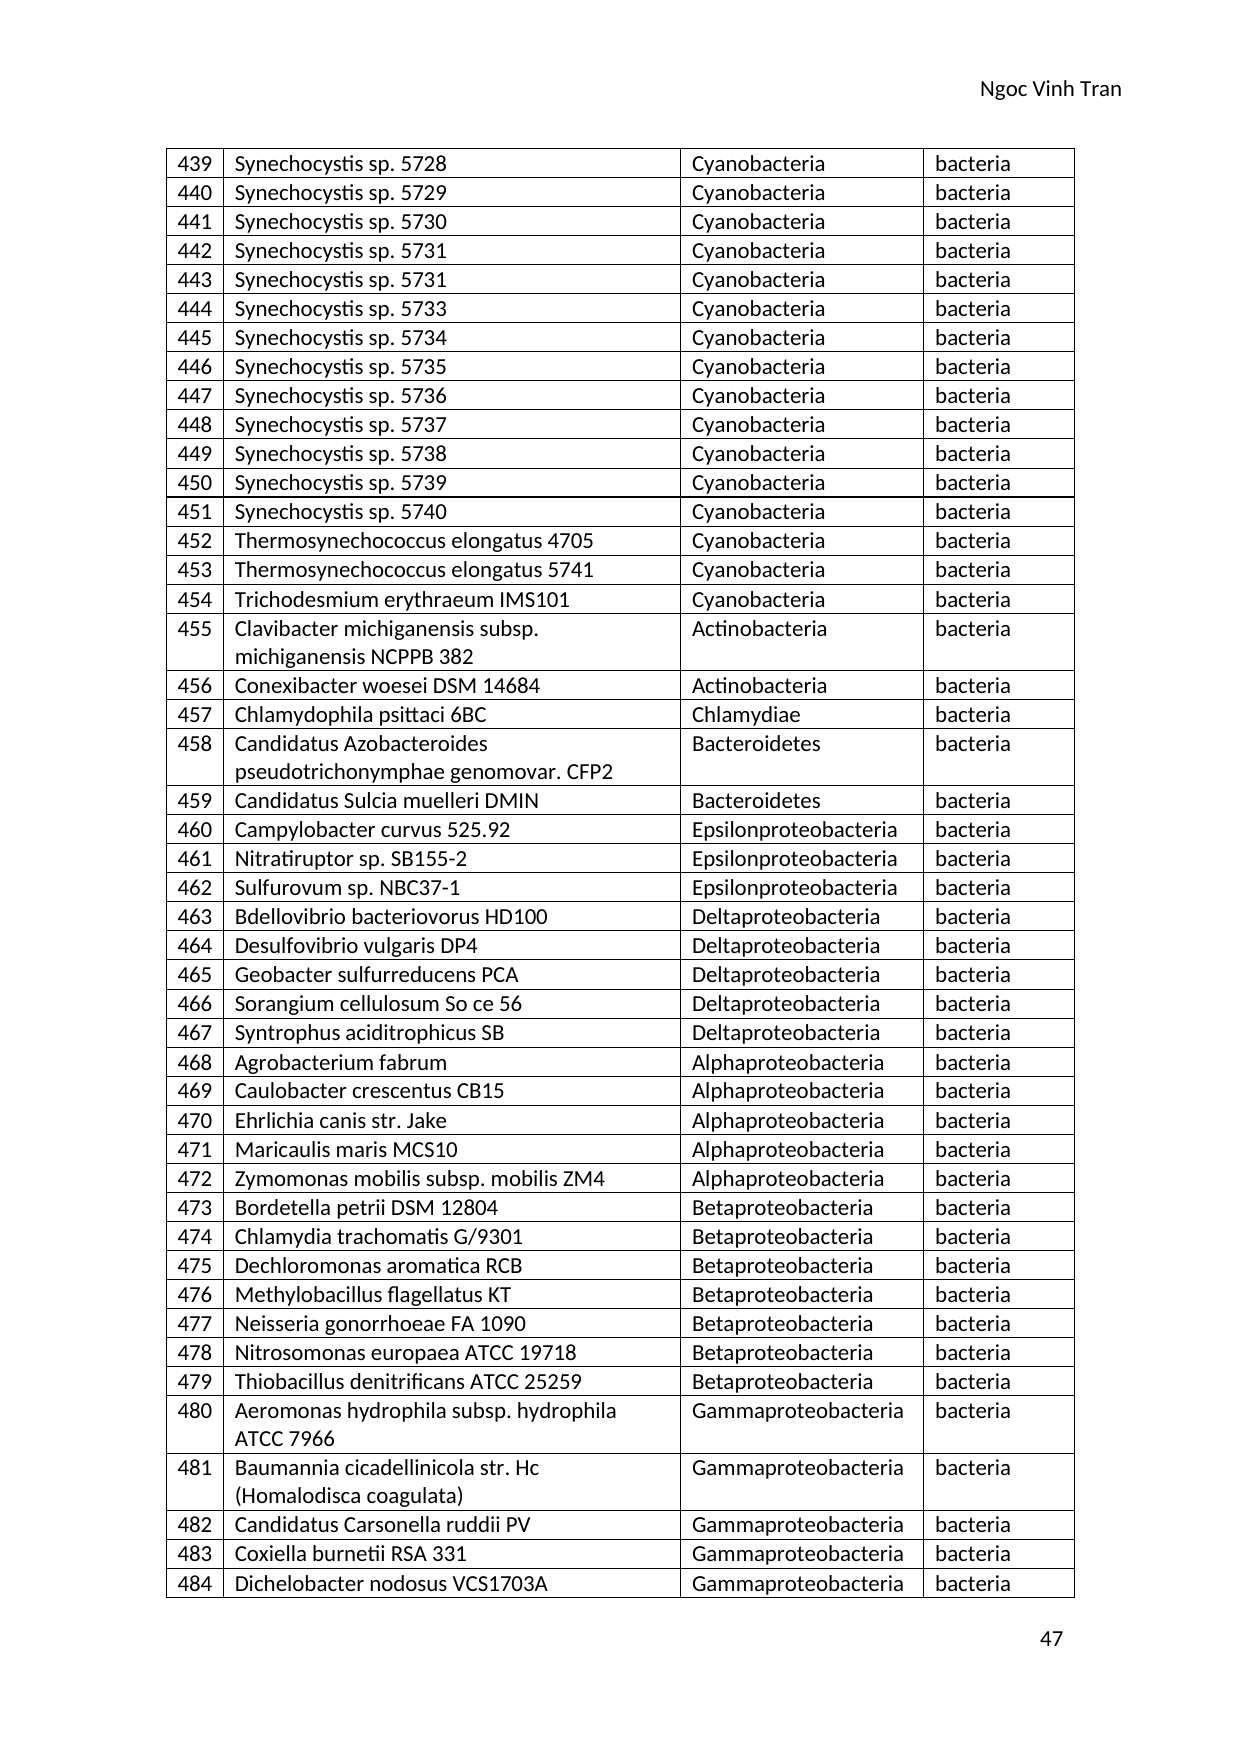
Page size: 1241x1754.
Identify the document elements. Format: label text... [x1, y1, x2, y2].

table_cell bacteria [924, 527, 1074, 554]
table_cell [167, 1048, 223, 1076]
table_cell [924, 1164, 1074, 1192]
table_cell Candidatus Sulcia muelleri DMIN [224, 786, 680, 814]
table_cell Chlamydophila psittaci 6BC [224, 700, 680, 728]
table_cell bacteria [924, 178, 1074, 206]
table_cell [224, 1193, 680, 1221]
table_cell Cyanobacteria [681, 323, 923, 351]
table_cell 453 [167, 556, 223, 584]
table_cell bacteria [924, 381, 1074, 409]
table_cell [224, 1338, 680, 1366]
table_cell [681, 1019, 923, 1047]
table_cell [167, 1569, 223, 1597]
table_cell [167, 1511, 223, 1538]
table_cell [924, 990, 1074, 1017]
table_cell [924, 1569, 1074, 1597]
table_cell Cyanobacteria [681, 410, 923, 438]
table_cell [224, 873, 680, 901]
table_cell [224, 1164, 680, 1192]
table_cell Actinobacteria [681, 671, 923, 699]
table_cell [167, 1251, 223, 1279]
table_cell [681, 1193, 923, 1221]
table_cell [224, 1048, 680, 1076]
table_cell Cyanobacteria [681, 265, 923, 293]
table_cell Synechocystis sp. 5738 [224, 439, 680, 467]
table_cell Synechocystis sp. 5731 [224, 236, 680, 264]
table_cell bacteria [924, 585, 1074, 613]
table_cell 456 [167, 671, 223, 699]
table_cell Cyanobacteria [681, 352, 923, 380]
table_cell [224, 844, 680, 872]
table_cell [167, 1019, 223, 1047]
table_cell bacteria [924, 556, 1074, 584]
table_cell Cyanobacteria [681, 527, 923, 554]
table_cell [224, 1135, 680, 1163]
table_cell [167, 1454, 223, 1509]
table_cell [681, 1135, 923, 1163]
table_cell Synechocystis sp. 5735 [224, 352, 680, 380]
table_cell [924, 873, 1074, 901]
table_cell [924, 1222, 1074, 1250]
table_cell 448 [167, 410, 223, 438]
table_cell Cyanobacteria [681, 469, 923, 496]
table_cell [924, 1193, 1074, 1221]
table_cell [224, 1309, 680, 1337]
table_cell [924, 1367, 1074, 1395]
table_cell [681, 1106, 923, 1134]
table_cell Thermosynechococcus elongatus 5741 [224, 556, 680, 584]
table_cell bacteria [924, 410, 1074, 438]
table_cell Synechocystis sp. 5734 [224, 323, 680, 351]
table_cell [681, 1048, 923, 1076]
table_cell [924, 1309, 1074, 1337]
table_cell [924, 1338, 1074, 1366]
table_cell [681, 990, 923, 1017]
table_cell bacteria [924, 469, 1074, 496]
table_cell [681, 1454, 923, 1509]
table_cell Conexibacter woesei DSM 14684 [224, 671, 680, 699]
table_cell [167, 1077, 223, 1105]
table_cell bacteria [924, 498, 1074, 526]
table_cell bacteria [924, 439, 1074, 467]
table_cell 439 [167, 149, 223, 177]
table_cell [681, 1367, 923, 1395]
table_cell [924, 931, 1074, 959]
table_cell Synechocystis sp. 5730 [224, 207, 680, 235]
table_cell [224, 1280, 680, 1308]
table_cell bacteria [924, 786, 1074, 814]
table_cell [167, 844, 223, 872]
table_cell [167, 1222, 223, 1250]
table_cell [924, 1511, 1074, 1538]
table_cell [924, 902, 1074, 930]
table_cell 441 [167, 207, 223, 235]
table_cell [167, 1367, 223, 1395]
table_cell Cyanobacteria [681, 294, 923, 322]
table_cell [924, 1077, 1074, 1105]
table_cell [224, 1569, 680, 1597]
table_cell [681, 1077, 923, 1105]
table_cell Synechocystis sp. 5728 [224, 149, 680, 177]
table_cell 458 [167, 729, 223, 785]
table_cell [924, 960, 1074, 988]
table_cell Clavibacter michiganensis subsp. michiganensis NCPPB 382 [224, 614, 680, 670]
table_cell bacteria [924, 265, 1074, 293]
table_cell 442 [167, 236, 223, 264]
table_cell bacteria [924, 207, 1074, 235]
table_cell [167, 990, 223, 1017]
table_cell 459 [167, 786, 223, 814]
table_cell Trichodesmium erythraeum IMS101 [224, 585, 680, 613]
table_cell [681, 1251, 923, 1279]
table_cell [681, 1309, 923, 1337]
table_cell bacteria [924, 614, 1074, 670]
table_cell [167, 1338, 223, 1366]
table_cell Actinobacteria [681, 614, 923, 670]
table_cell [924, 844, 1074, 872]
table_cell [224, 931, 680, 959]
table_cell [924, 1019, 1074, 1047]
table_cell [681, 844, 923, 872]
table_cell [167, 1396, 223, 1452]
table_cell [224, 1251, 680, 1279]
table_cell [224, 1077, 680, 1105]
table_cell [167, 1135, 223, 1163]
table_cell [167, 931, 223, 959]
table_cell 443 [167, 265, 223, 293]
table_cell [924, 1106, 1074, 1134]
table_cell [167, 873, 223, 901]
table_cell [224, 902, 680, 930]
table_cell 447 [167, 381, 223, 409]
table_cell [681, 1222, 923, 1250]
table_cell Cyanobacteria [681, 236, 923, 264]
table_cell 460 [167, 815, 223, 843]
table_cell 451 [167, 498, 223, 526]
table_cell Thermosynechococcus elongatus 4705 [224, 527, 680, 554]
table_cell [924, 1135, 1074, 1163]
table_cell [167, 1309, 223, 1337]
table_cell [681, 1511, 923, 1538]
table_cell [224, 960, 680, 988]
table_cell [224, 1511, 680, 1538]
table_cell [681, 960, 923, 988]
table_cell Synechocystis sp. 5737 [224, 410, 680, 438]
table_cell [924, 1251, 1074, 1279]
table_cell Bacteroidetes [681, 729, 923, 785]
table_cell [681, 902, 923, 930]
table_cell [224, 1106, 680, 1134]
table_cell 444 [167, 294, 223, 322]
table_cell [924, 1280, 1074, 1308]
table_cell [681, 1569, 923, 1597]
table_cell Cyanobacteria [681, 178, 923, 206]
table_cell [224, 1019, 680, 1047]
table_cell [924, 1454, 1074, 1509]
table_cell 455 [167, 614, 223, 670]
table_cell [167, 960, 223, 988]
table_cell Candidatus Azobacteroides pseudotrichonymphae genomovar. CFP2 [224, 729, 680, 785]
table_cell Synechocystis sp. 5729 [224, 178, 680, 206]
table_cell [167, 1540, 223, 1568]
table_cell 452 [167, 527, 223, 554]
table_cell 449 [167, 439, 223, 467]
table_cell Bacteroidetes [681, 786, 923, 814]
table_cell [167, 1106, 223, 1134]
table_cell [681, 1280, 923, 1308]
table_cell Cyanobacteria [681, 556, 923, 584]
table_cell bacteria [924, 352, 1074, 380]
table_cell bacteria [924, 236, 1074, 264]
table_cell bacteria [924, 323, 1074, 351]
table_cell Cyanobacteria [681, 439, 923, 467]
table_cell bacteria [924, 700, 1074, 728]
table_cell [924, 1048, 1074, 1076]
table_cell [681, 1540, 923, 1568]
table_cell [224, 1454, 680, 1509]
table_cell bacteria [924, 671, 1074, 699]
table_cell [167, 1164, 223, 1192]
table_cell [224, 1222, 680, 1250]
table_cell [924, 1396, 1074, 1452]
table_cell 454 [167, 585, 223, 613]
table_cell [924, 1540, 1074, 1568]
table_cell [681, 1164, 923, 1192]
table_cell Synechocystis sp. 5733 [224, 294, 680, 322]
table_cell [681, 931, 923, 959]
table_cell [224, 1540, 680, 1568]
table_cell Synechocystis sp. 5740 [224, 498, 680, 526]
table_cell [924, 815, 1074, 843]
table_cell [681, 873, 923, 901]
table_cell Synechocystis sp. 5731 [224, 265, 680, 293]
table_cell 457 [167, 700, 223, 728]
table_cell Campylobacter curvus 525.92 [224, 815, 680, 843]
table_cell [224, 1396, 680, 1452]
table_cell Cyanobacteria [681, 149, 923, 177]
table_cell Cyanobacteria [681, 207, 923, 235]
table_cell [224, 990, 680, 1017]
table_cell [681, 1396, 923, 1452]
table_cell Cyanobacteria [681, 585, 923, 613]
table_cell 445 [167, 323, 223, 351]
table_cell Synechocystis sp. 5739 [224, 469, 680, 496]
table_cell Chlamydiae [681, 700, 923, 728]
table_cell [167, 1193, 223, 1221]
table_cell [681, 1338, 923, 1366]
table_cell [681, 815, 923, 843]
table_cell Cyanobacteria [681, 498, 923, 526]
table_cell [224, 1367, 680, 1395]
table_cell 450 [167, 469, 223, 496]
table_cell Cyanobacteria [681, 381, 923, 409]
table_cell 440 [167, 178, 223, 206]
table_cell Synechocystis sp. 5736 [224, 381, 680, 409]
table_cell bacteria [924, 294, 1074, 322]
table_cell 446 [167, 352, 223, 380]
table_cell bacteria [924, 149, 1074, 177]
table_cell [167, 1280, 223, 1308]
table_cell bacteria [924, 729, 1074, 785]
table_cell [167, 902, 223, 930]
